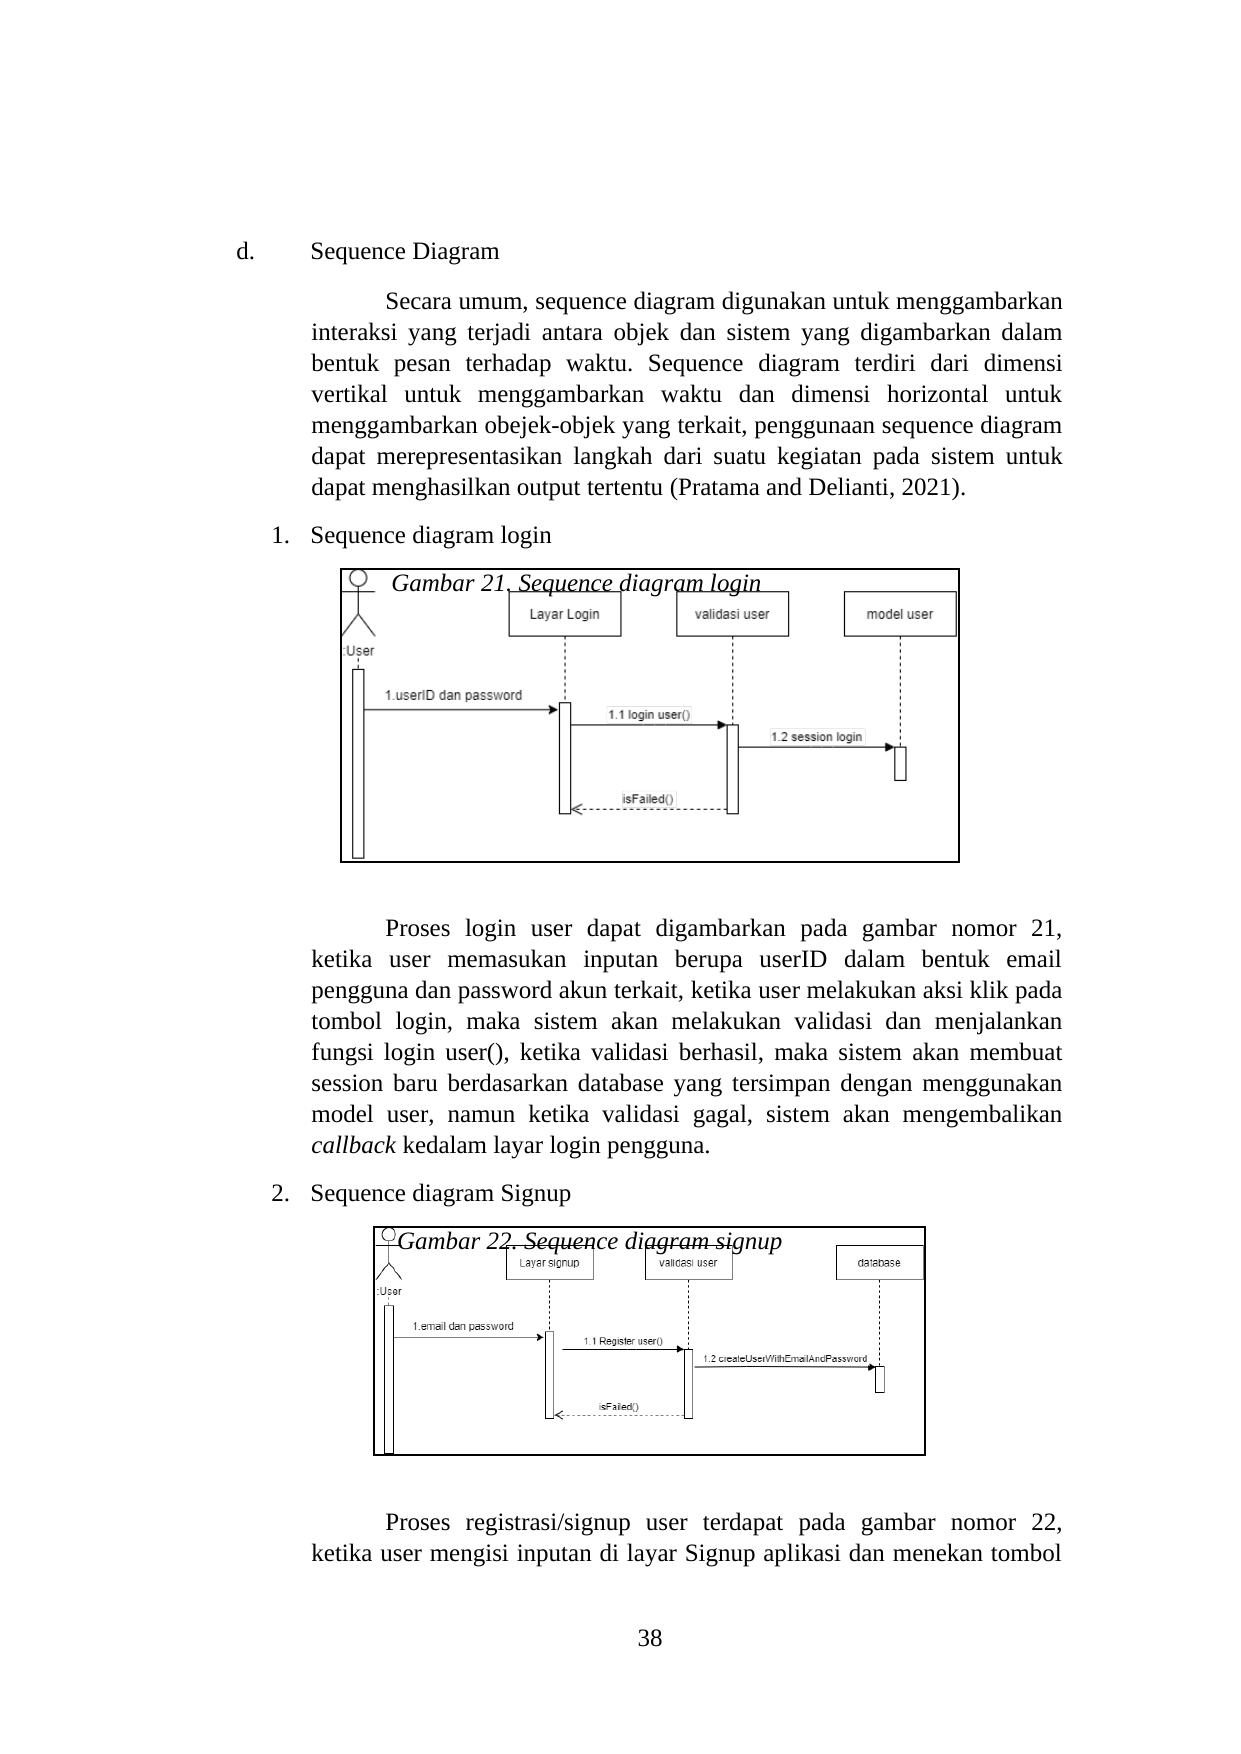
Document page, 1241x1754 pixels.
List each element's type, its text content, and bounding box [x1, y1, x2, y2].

subtitle Sequence Diagram [236, 236, 1063, 265]
subtitle Proses login user dapat digambarkan pada gambar nomor 21, ketika user memasukan inputan berupa userID dalam bentuk email pengguna dan password akun terkait, ketika user melakukan aksi klik pada tombol login, maka sistem akan melakukan validasi dan menjalankan fungsi login user(), ketika validasi berhasil, maka sistem akan membuat session baru berdasarkan database yang tersimpan dengan menggunakan model user, namun ketika validasi gagal, sistem akan mengembalikan callback kedalam layar login pengguna. [311, 913, 1063, 1159]
subtitle Sequence diagram Signup [281, 1178, 1063, 1207]
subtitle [311, 1507, 1063, 1566]
picture [375, 1228, 924, 1454]
picture [342, 570, 958, 861]
subtitle Secara umum, sequence diagram digunakan untuk menggambarkan interaksi yang terjadi antara objek dan sistem yang digambarkan dalam bentuk pesan terhadap waktu. Sequence diagram terdiri dari dimensi vertikal untuk menggambarkan waktu dan dimensi horizontal untuk menggambarkan obejek-objek yang terkait, penggunaan sequence diagram dapat merepresentasikan langkah dari suatu kegiatan pada sistem untuk dapat menghasilkan output tertentu (Pratama and Delianti, 2021). [311, 286, 1063, 501]
subtitle Sequence diagram login [281, 520, 1063, 549]
